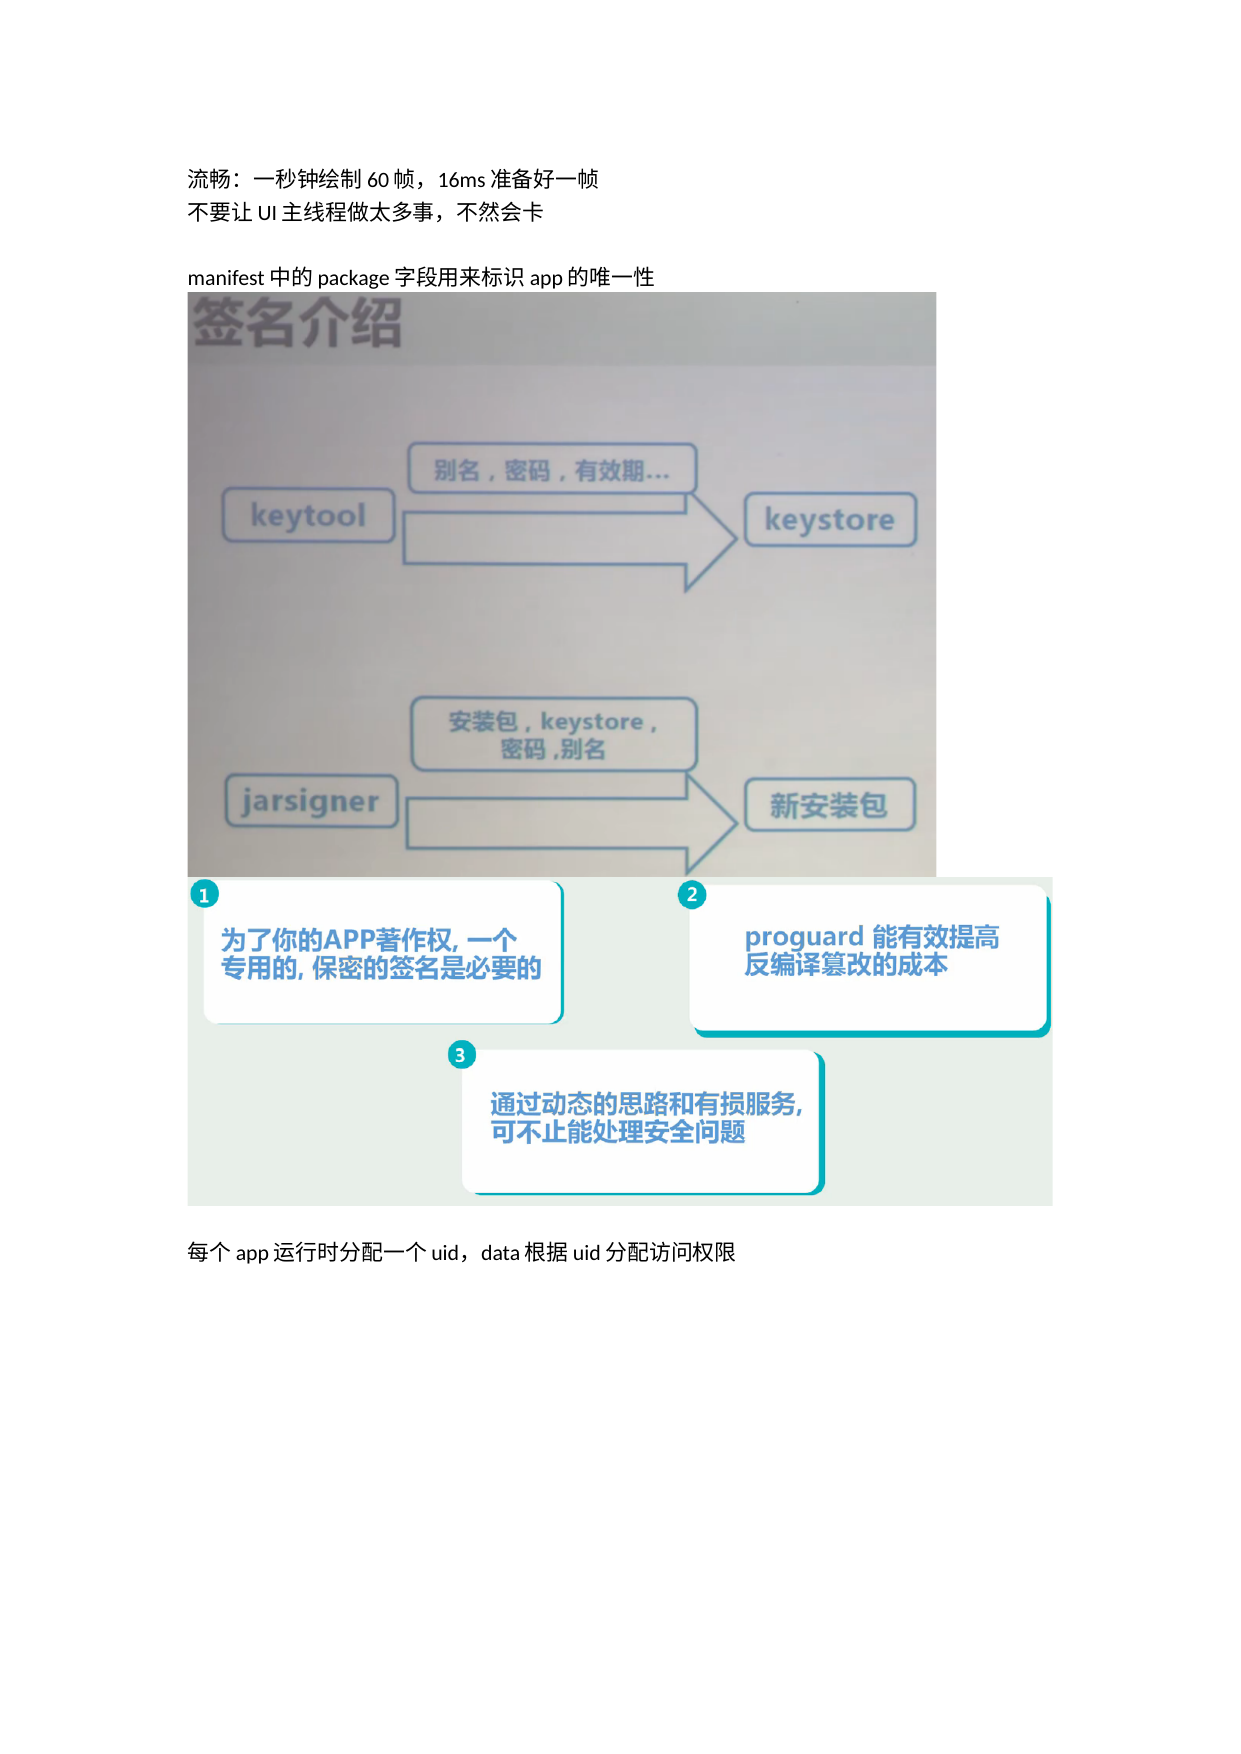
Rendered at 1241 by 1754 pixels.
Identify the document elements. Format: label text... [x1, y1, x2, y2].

text manifest中的package字段用来标识app的唯一性 [187, 259, 1053, 292]
text 流畅：一秒钟绘制60帧，16ms准备好一帧 [187, 162, 1053, 194]
text 每个app运行时分配一个uid，data根据uid分配访问权限 [187, 1234, 1053, 1267]
text 不要让UI主线程做太多事，不然会卡 [187, 194, 1053, 227]
picture [187, 292, 1053, 1206]
